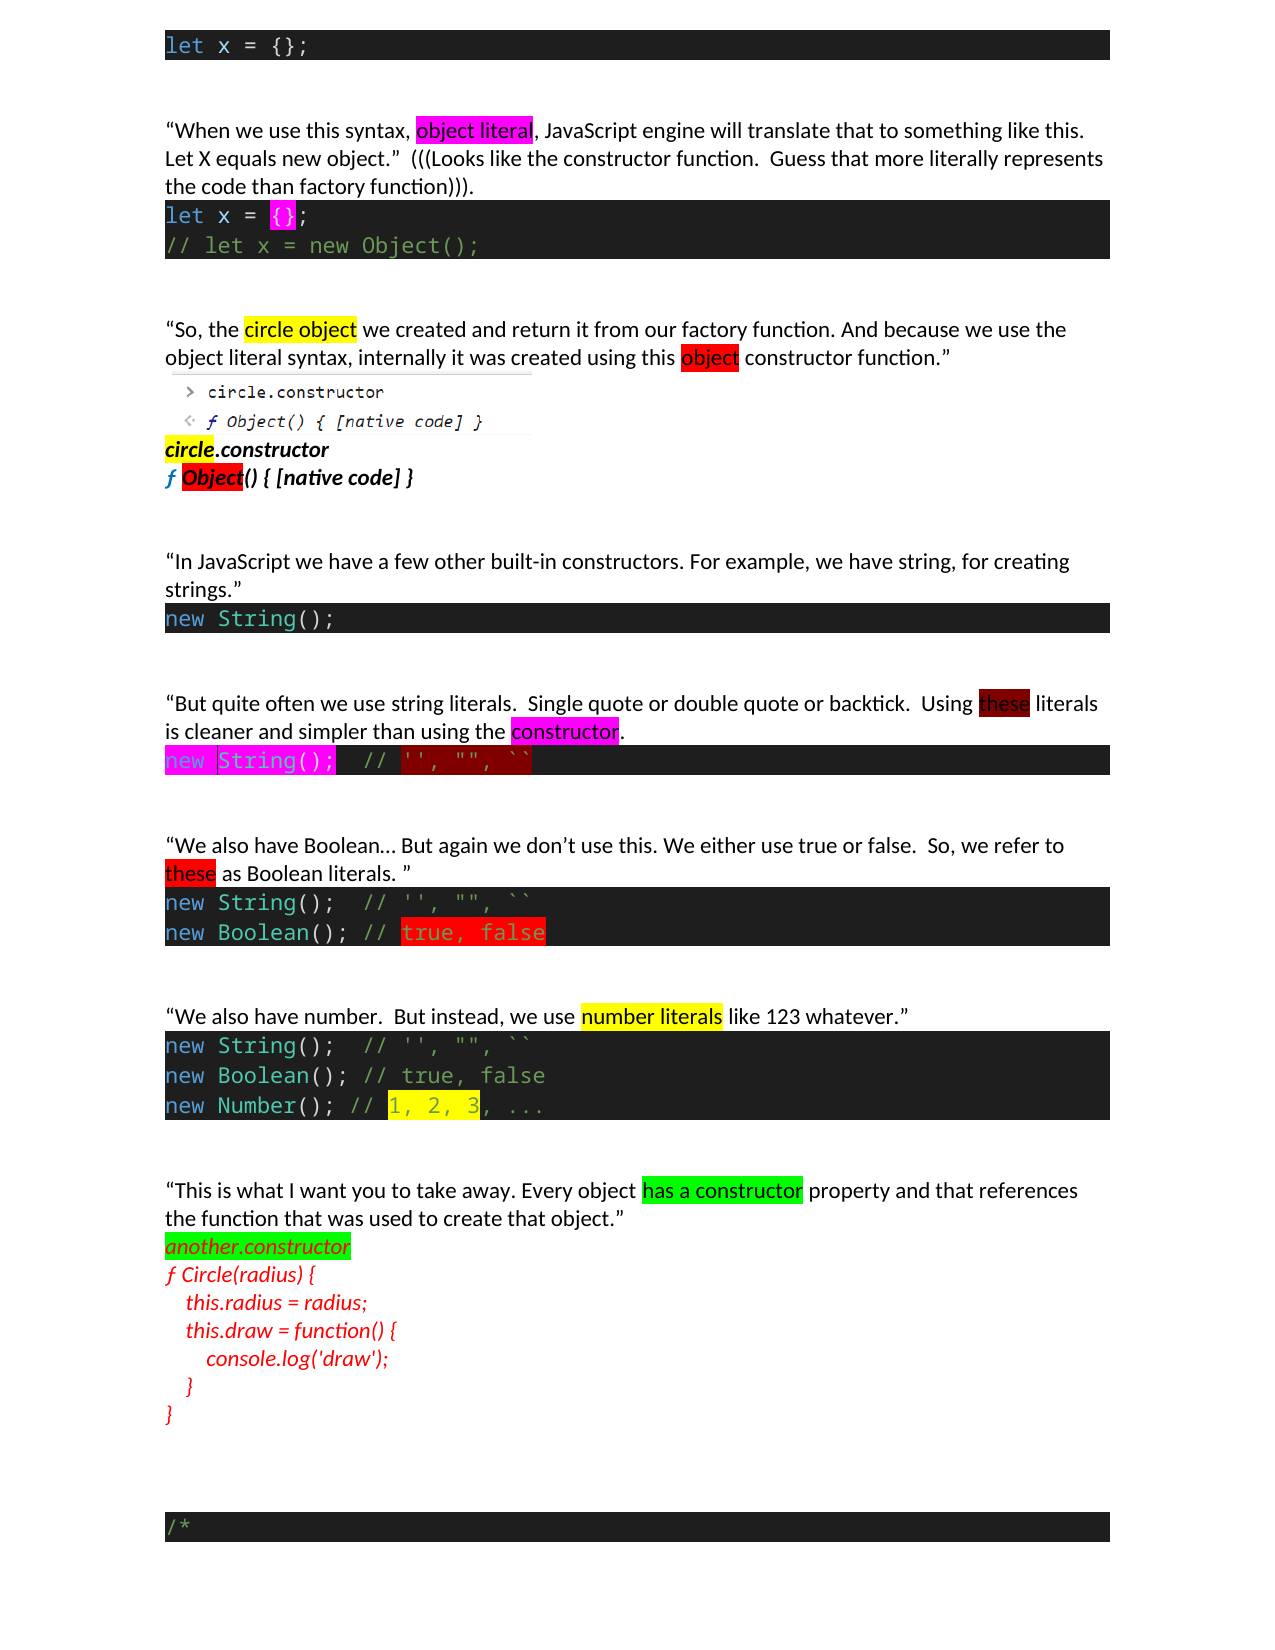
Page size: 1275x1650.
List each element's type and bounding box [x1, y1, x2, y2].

picture [165, 371, 532, 435]
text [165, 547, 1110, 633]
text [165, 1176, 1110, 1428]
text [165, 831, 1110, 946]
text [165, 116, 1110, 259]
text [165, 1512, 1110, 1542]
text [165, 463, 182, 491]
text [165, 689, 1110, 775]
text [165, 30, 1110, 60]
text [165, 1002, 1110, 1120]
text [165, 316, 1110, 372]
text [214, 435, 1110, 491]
